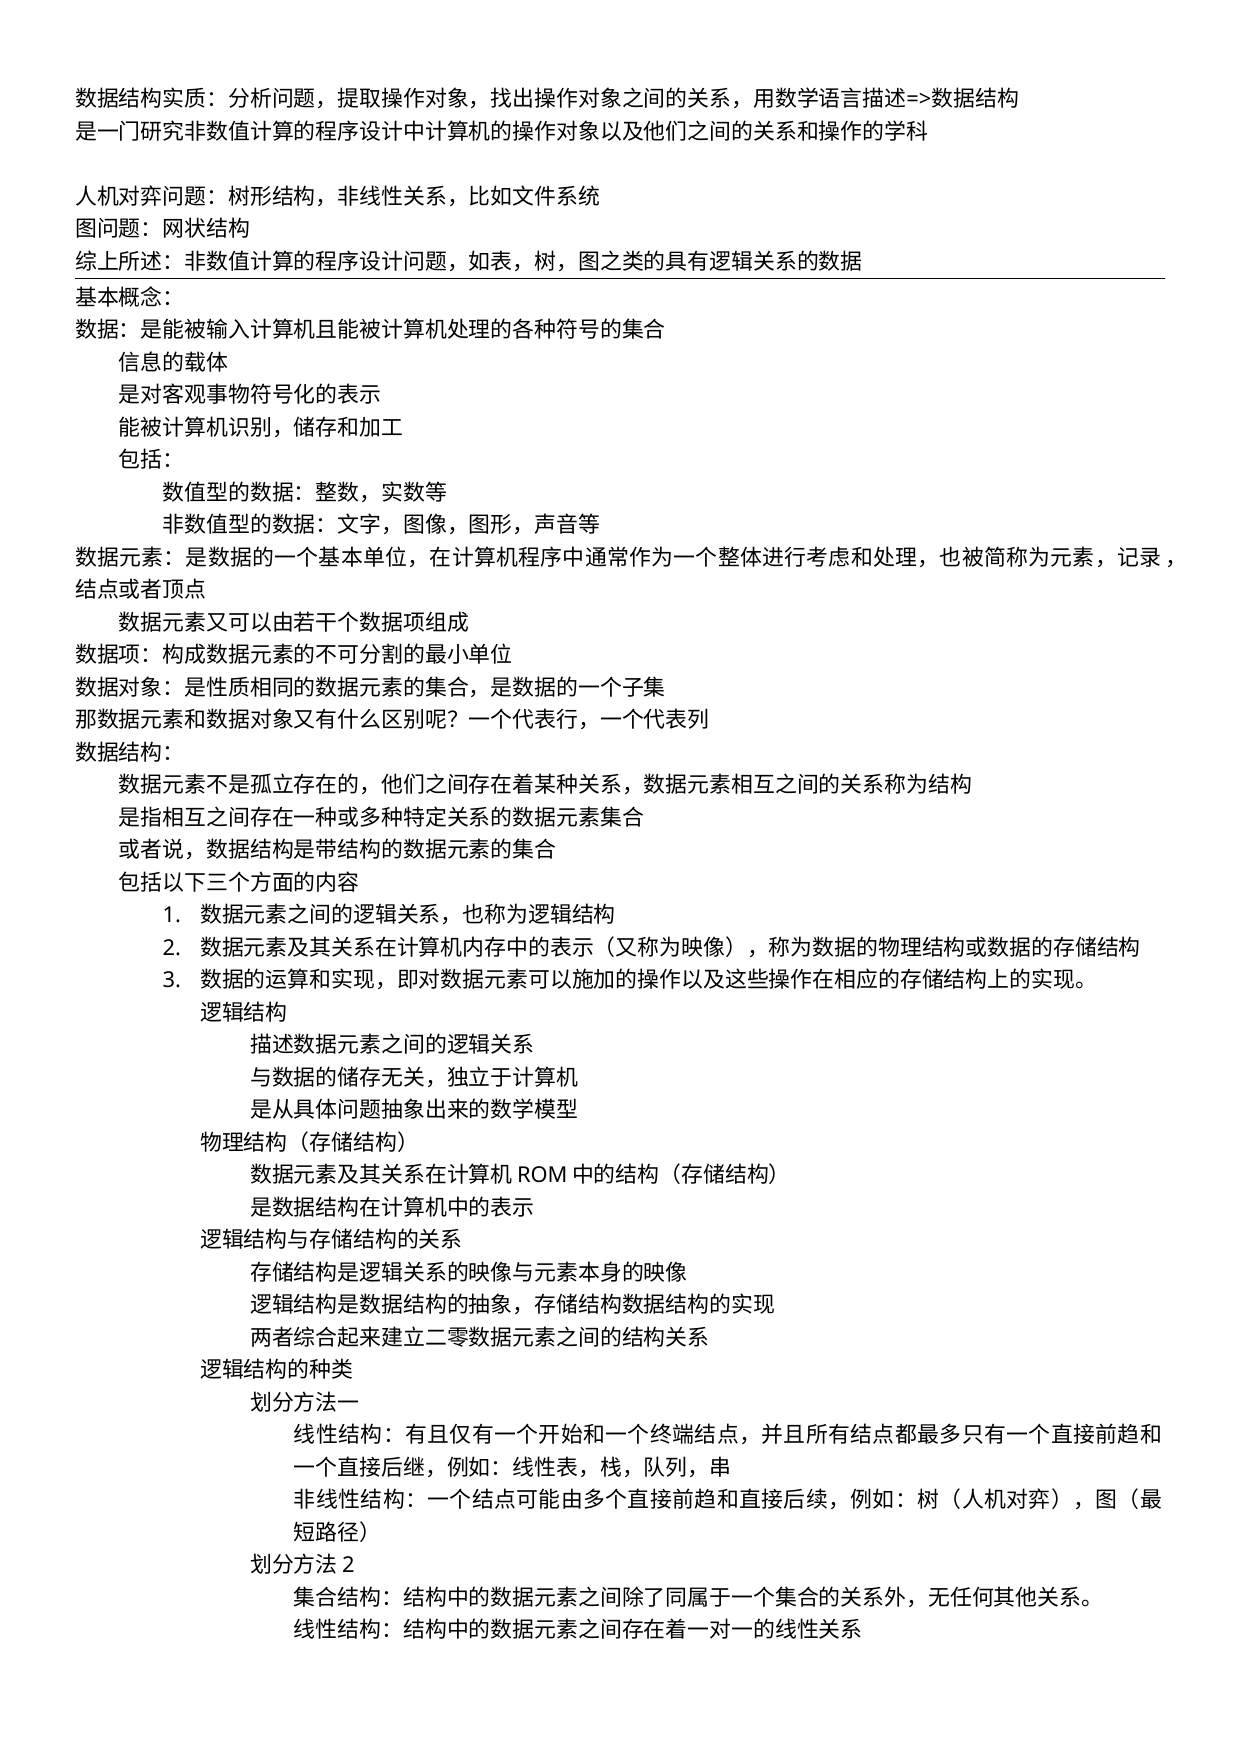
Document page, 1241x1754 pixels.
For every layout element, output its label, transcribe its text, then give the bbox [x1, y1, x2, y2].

text 是对客观事物符号化的表示 [75, 377, 1165, 409]
text 逻辑结构是数据结构的抽象，存储结构数据结构的实现 [200, 1287, 1165, 1319]
text 两者综合起来建立二零数据元素之间的结构关系 [200, 1319, 1165, 1352]
text 物理结构（存储结构） [200, 1124, 1165, 1157]
text 描述数据元素之间的逻辑关系 [200, 1027, 1165, 1059]
text 线性结构：结构中的数据元素之间存在着一对一的线性关系 [75, 1612, 1165, 1644]
text 是从具体问题抽象出来的数学模型 [200, 1092, 1165, 1124]
text 或者说，数据结构是带结构的数据元素的集合 [75, 832, 1165, 864]
text 数据结构实质：分析问题，提取操作对象，找出操作对象之间的关系，用数学语言描述=>数据结构 [75, 81, 1165, 113]
text 是一门研究非数值计算的程序设计中计算机的操作对象以及他们之间的关系和操作的学科 [75, 113, 1165, 146]
text 包括以下三个方面的内容 [75, 864, 1165, 897]
text 存储结构是逻辑关系的映像与元素本身的映像 [200, 1254, 1165, 1287]
text 数据元素：是数据的一个基本单位，在计算机程序中通常作为一个整体进行考虑和处理，也被简称为元素，记录，结点或者顶点 [75, 539, 1165, 604]
text 数据对象：是性质相同的数据元素的集合，是数据的一个子集 [75, 669, 1165, 702]
list 数据元素之间的逻辑关系，也称为逻辑结构 [162, 897, 1165, 929]
text 人机对弈问题：树形结构，非线性关系，比如文件系统 [75, 178, 1165, 211]
text 逻辑结构的种类 [200, 1352, 1165, 1384]
text 能被计算机识别，储存和加工 [75, 409, 1165, 442]
text 逻辑结构 [200, 994, 1165, 1027]
text 集合结构：结构中的数据元素之间除了同属于一个集合的关系外，无任何其他关系。 [75, 1579, 1165, 1612]
text 线性结构：有且仅有一个开始和一个终端结点，并且所有结点都最多只有一个直接前趋和一个直接后继，例如：线性表，栈，队列，串 [294, 1417, 1165, 1482]
text 信息的载体 [75, 344, 1165, 377]
text 包括： [75, 442, 1165, 474]
text 数值型的数据：整数，实数等 [75, 474, 1165, 507]
text 图问题：网状结构 [75, 211, 1165, 243]
text 数据结构： [75, 734, 1165, 767]
list 数据的运算和实现，即对数据元素可以施加的操作以及这些操作在相应的存储结构上的实现。 [162, 962, 1165, 994]
text 数据元素不是孤立存在的，他们之间存在着某种关系，数据元素相互之间的关系称为结构 [75, 767, 1165, 799]
text 数据元素又可以由若干个数据项组成 [75, 604, 1165, 637]
text 非数值型的数据：文字，图像，图形，声音等 [75, 507, 1165, 539]
text 非线性结构：一个结点可能由多个直接前趋和直接后续，例如：树（人机对弈），图（最短路径） [294, 1482, 1165, 1547]
list 数据元素及其关系在计算机内存中的表示（又称为映像），称为数据的物理结构或数据的存储结构 [162, 929, 1165, 962]
text 数据项：构成数据元素的不可分割的最小单位 [75, 637, 1165, 669]
text 综上所述：非数值计算的程序设计问题，如表，树，图之类的具有逻辑关系的数据 [75, 243, 1165, 278]
text 逻辑结构与存储结构的关系 [200, 1222, 1165, 1254]
text 是数据结构在计算机中的表示 [200, 1189, 1165, 1222]
text 是指相互之间存在一种或多种特定关系的数据元素集合 [75, 799, 1165, 832]
text 与数据的储存无关，独立于计算机 [200, 1059, 1165, 1092]
text 划分方法一 [200, 1384, 1165, 1417]
text 数据元素及其关系在计算机ROM中的结构（存储结构） [200, 1157, 1165, 1189]
text 划分方法2 [75, 1547, 1165, 1579]
text 基本概念： [75, 279, 1165, 312]
text 那数据元素和数据对象又有什么区别呢？一个代表行，一个代表列 [75, 702, 1165, 734]
text 数据：是能被输入计算机且能被计算机处理的各种符号的集合 [75, 312, 1165, 344]
